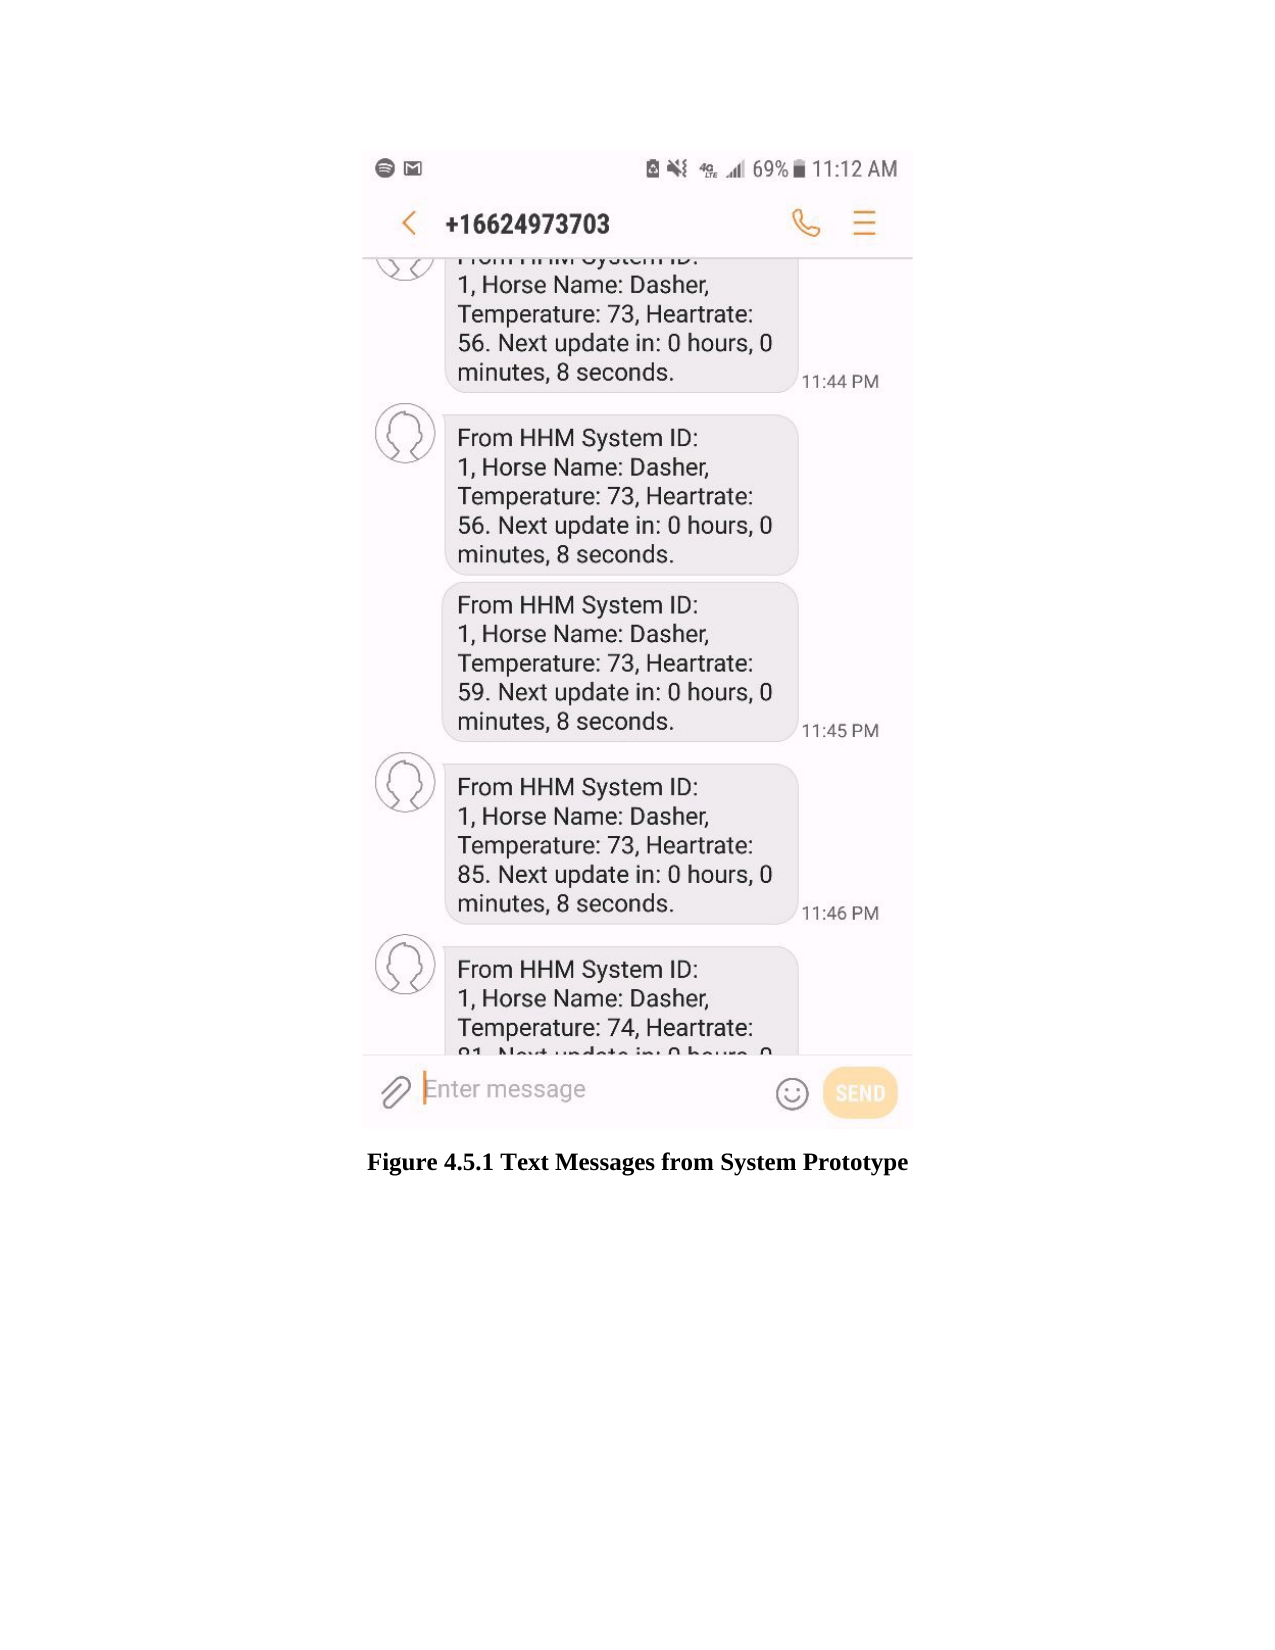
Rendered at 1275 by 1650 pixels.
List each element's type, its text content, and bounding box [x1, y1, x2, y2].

picture [362, 150, 913, 1129]
text Figure 4.5.1 Text Messages from System Prototype [150, 1147, 1125, 1176]
